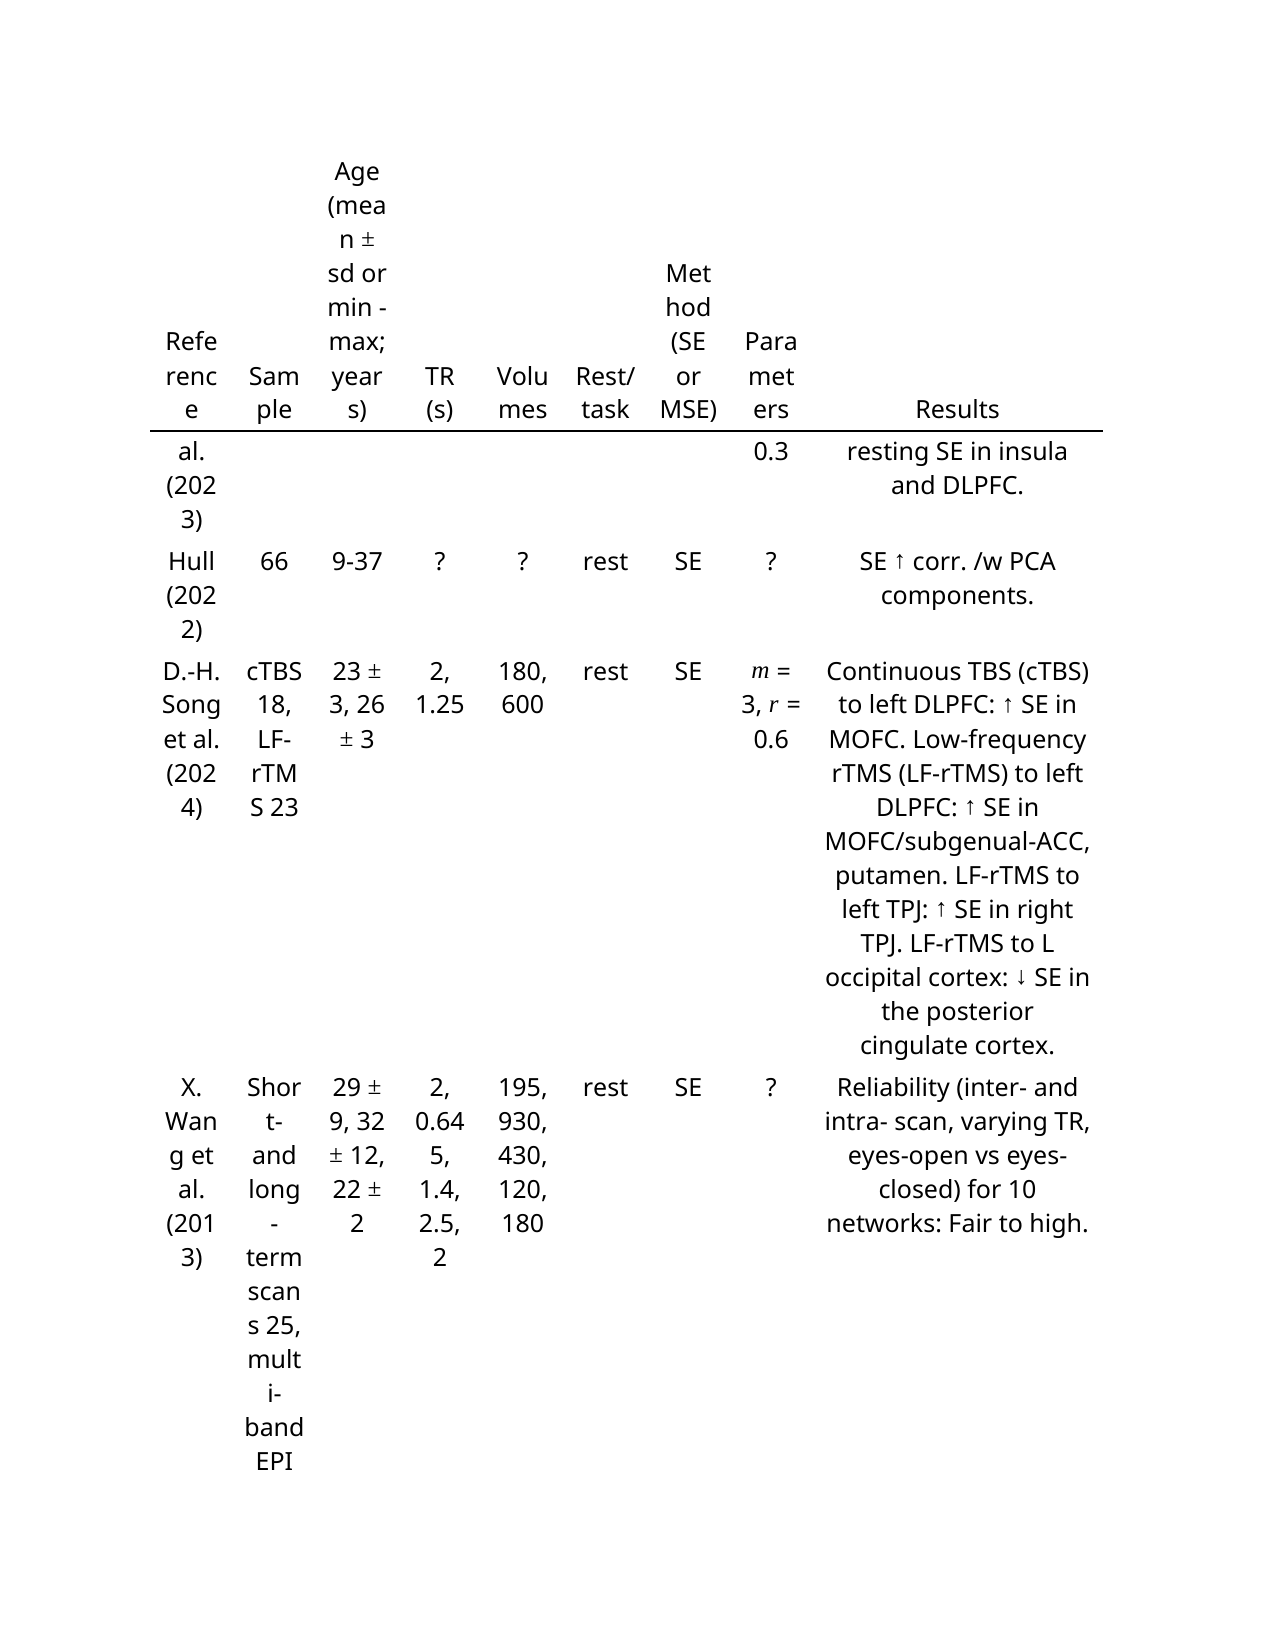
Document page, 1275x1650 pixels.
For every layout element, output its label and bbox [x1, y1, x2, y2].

table_header [139, 150, 1114, 1478]
